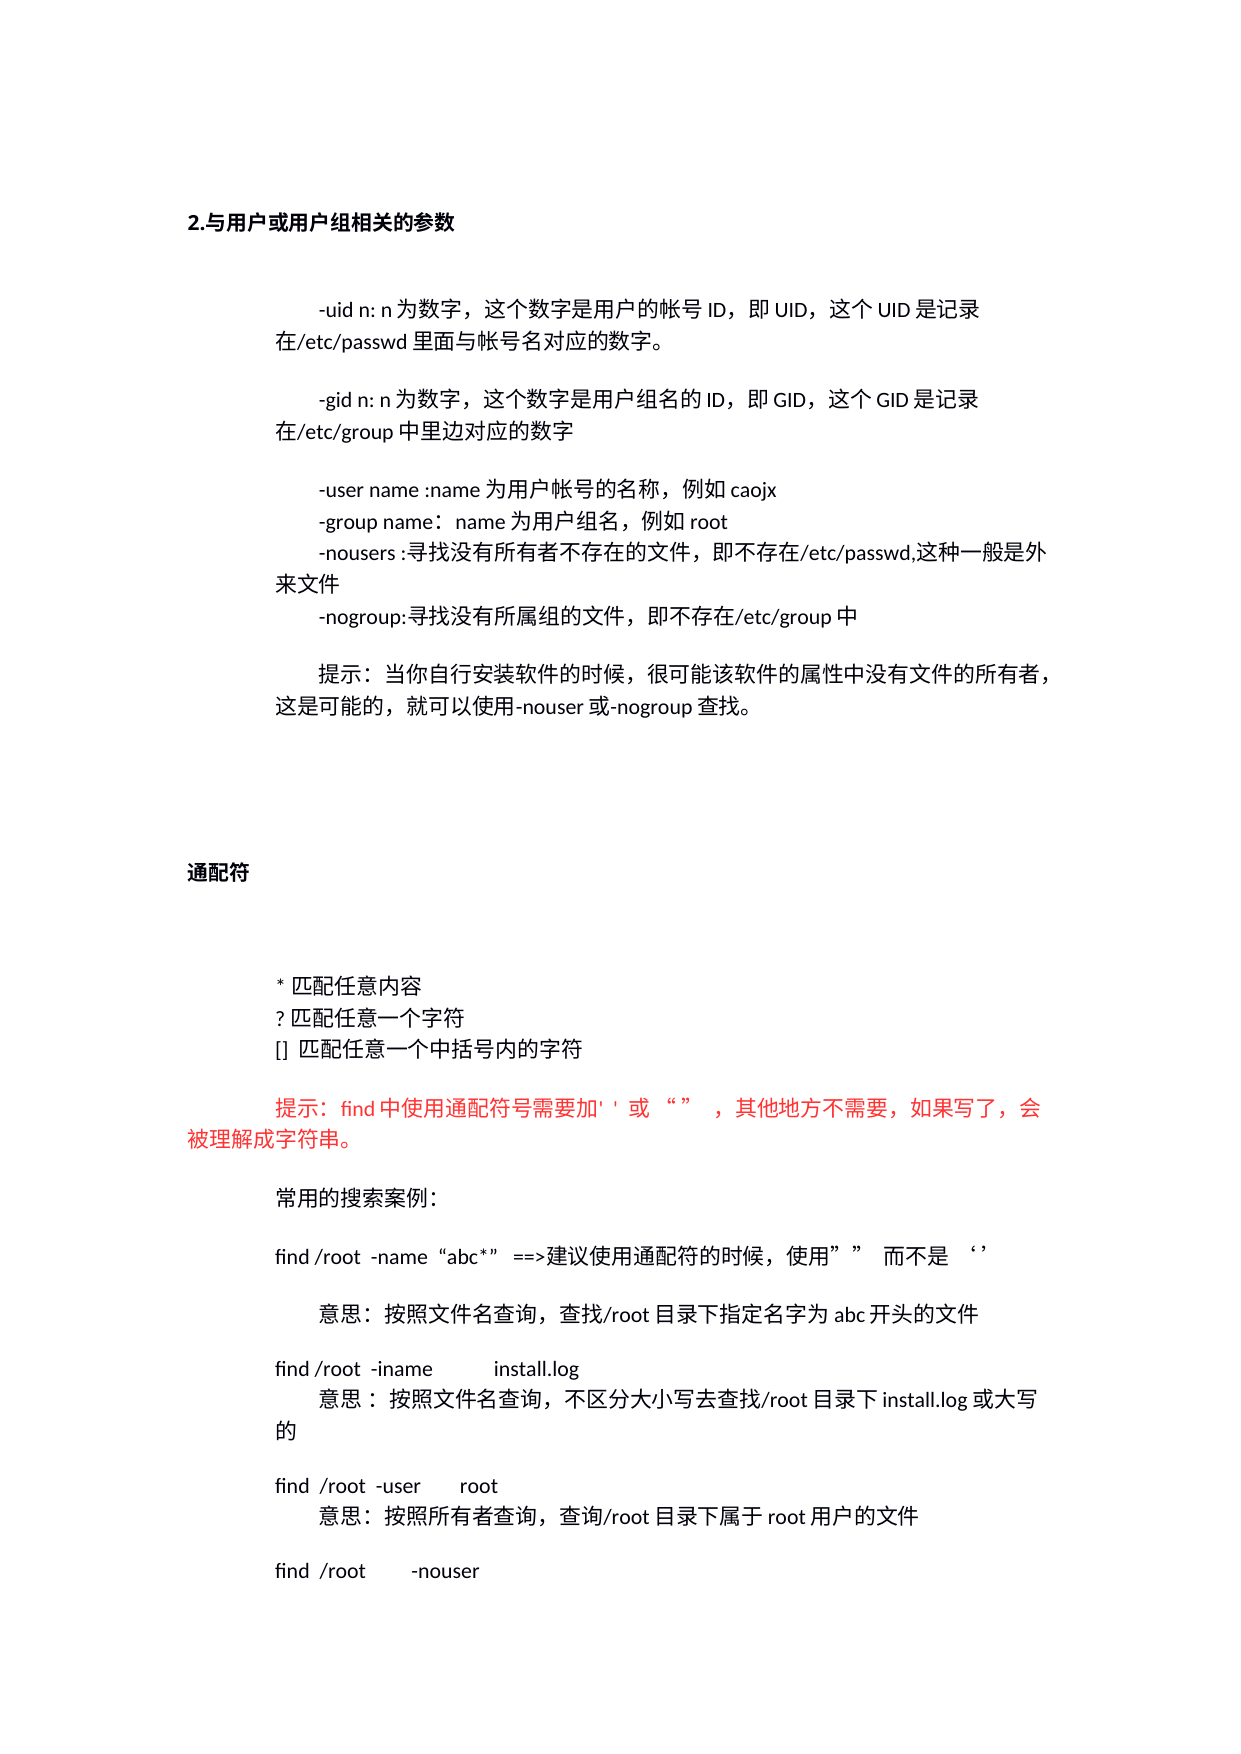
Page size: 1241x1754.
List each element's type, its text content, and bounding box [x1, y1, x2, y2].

list 意思 ：按照文件名查询，不区分大小写去查找/root目录下install.log 或大写的 [275, 1382, 1053, 1446]
list * 匹配任意内容 [231, 969, 1053, 1001]
list -group name：name 为用户组名，例如root [275, 504, 1053, 535]
list 提示：find中使用通配符号需要加' ' 或 “ ” ，其他地方不需要，如果写了，会被理解成字符串。 [187, 1091, 1053, 1154]
list 意思：按照所有者查询，查询/root目录下属于root用户的文件 [275, 1499, 1053, 1531]
list -gid n: n为数字，这个数字是用户组名的ID，即GID，这个GID是记录在/etc/group 中里边对应的数字 [275, 382, 1053, 445]
list [] 匹配任意一个中括号内的字符 [231, 1032, 1053, 1064]
list 意思：按照文件名查询，查找/root目录下指定名字为 abc开头的文件 [275, 1297, 1053, 1329]
list -uid n: n为数字，这个数字是用户的帐号ID，即UID，这个UID是记录在/etc/passwd里面与帐号名对应的数字。 [275, 292, 1053, 355]
list -user name :name 为用户帐号的名称，例如caojx [275, 472, 1053, 504]
list ? 匹配任意一个字符 [231, 1001, 1053, 1032]
list find /root -iname install.log [231, 1356, 1053, 1382]
list find /root -user root [231, 1472, 1053, 1499]
list -nogroup:寻找没有所属组的文件，即不存在/etc/group中 [275, 599, 1053, 630]
list find /root -name “abc*” ==>建议使用通配符的时候，使用”” 而不是 ‘ ’ [231, 1239, 1053, 1271]
subtitle 2.与用户或用户组相关的参数 [187, 206, 1053, 236]
list -nousers :寻找没有所有者不存在的文件，即不存在/etc/passwd,这种一般是外来文件 [275, 535, 1053, 599]
list 提示：当你自行安装软件的时候，很可能该软件的属性中没有文件的所有者，这是可能的，就可以使用-nouser或-nogroup查找。 [275, 657, 1053, 720]
subtitle 通配符 [187, 856, 1053, 886]
list 常用的搜索案例： [187, 1181, 1053, 1212]
list find /root -nouser [231, 1557, 1053, 1584]
